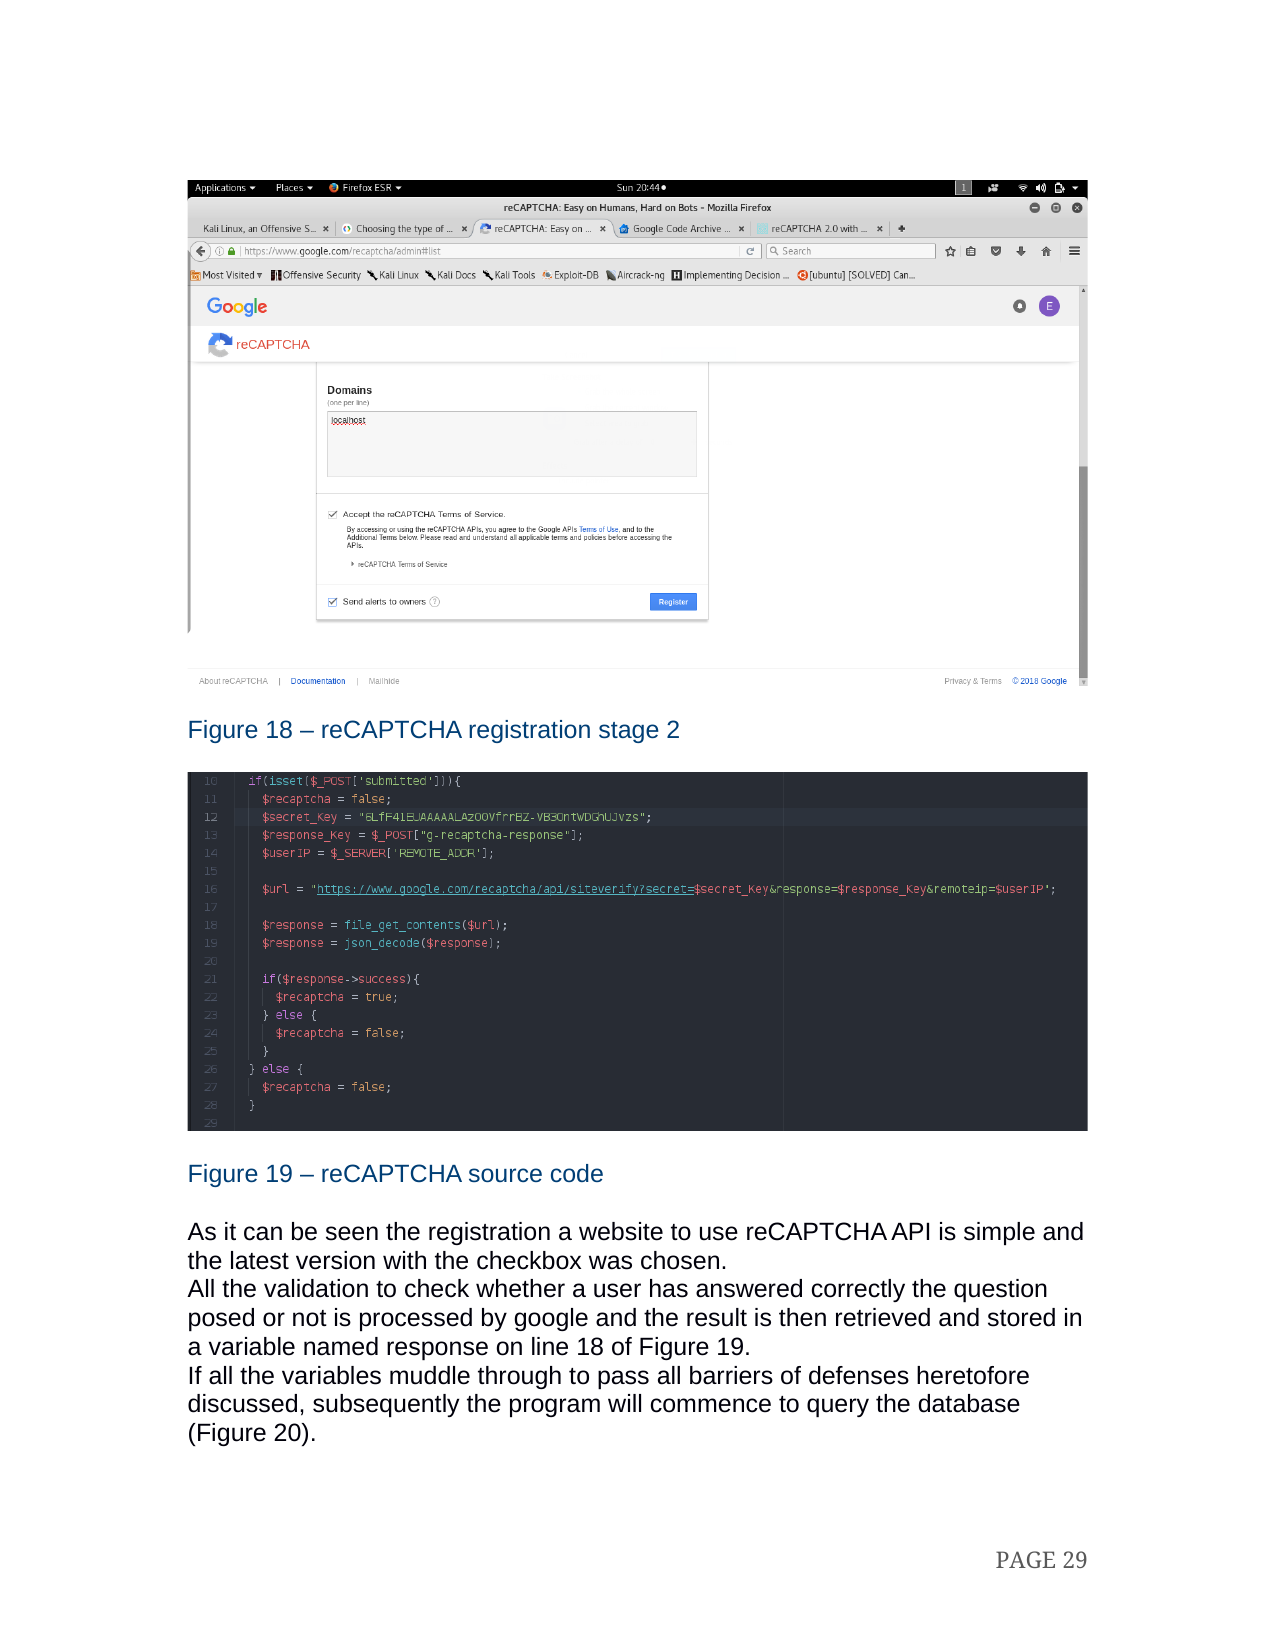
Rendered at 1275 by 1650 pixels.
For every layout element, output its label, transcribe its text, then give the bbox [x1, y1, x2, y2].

text All the validation to check whether a user has answered correctly the question posed or not is processed by google and the result is then retrieved and stored in a variable named response on line 18 of Figure 19. [187, 1274, 1087, 1361]
text As it can be seen the registration a website to use reCAPTCHA API is simple and the latest version with the checkbox was chosen. [187, 1217, 1087, 1274]
text If all the variables muddle through to pass all barriers of defenses heretofore discussed, subsequently the program will commence to query the database (Figure 20). [187, 1361, 1087, 1447]
picture [187, 180, 1088, 686]
text Figure 18 – reCAPTCHA registration stage 2 [187, 715, 1087, 743]
picture [187, 772, 1088, 1131]
text Figure 19 – reCAPTCHA source code [187, 1159, 1087, 1188]
